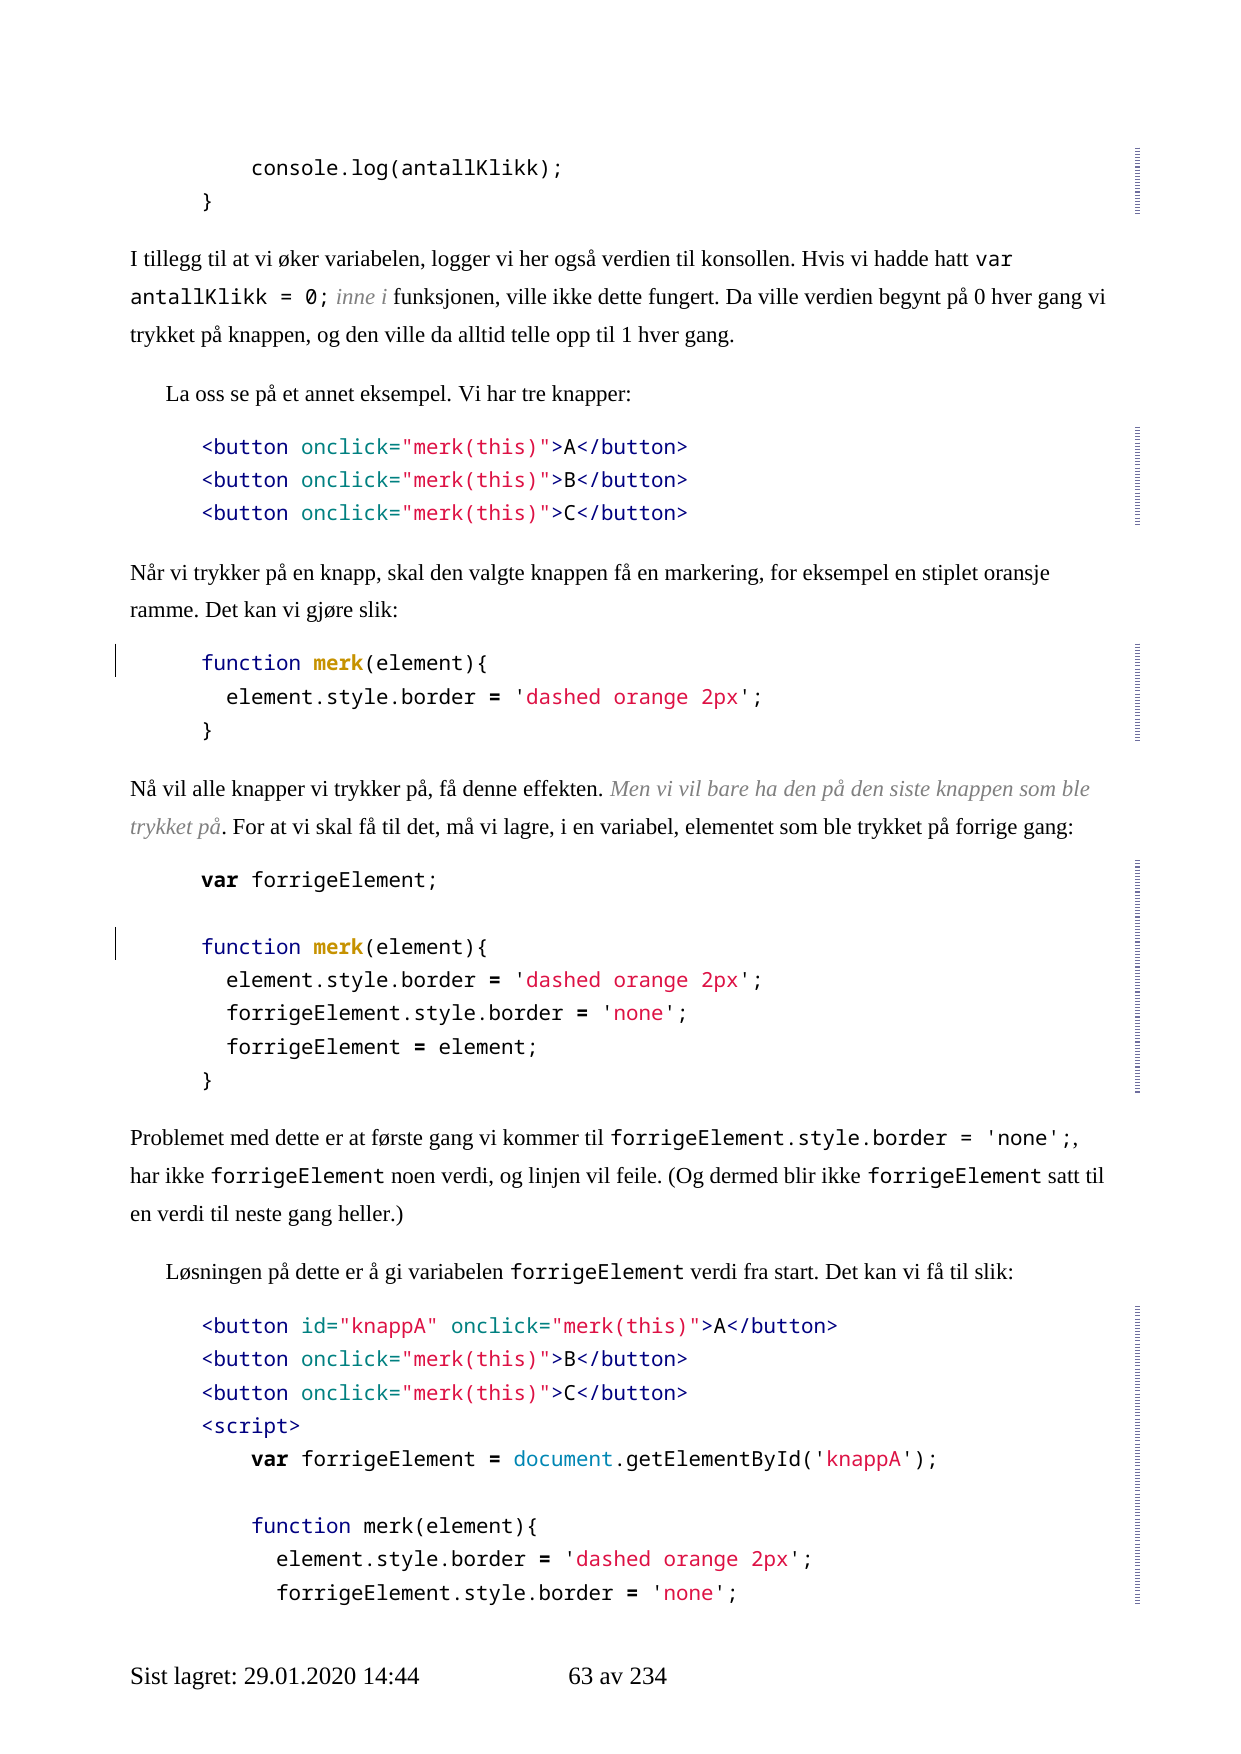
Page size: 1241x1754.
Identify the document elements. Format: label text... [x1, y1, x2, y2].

text Løsningen på dette er å gi variabelen forrigeElement verdi fra start. Det kan vi få til slik: [130, 1248, 1110, 1285]
text Når vi trykker på en knapp, skal den valgte knappen få en markering, for eksempel en stiplet oransje ramme. Det kan vi gjøre slik: [130, 548, 1110, 623]
text function merk(element){ element.style.border = 'dashed orange 2px'; } [201, 643, 1140, 743]
text var forrigeElement; function merk(element){ element.style.border = 'dashed orange 2px'; forrigeElement.style.border = 'none'; forrigeElement = element; } [201, 860, 1140, 1093]
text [201, 148, 1140, 214]
text <button onclick="merk(this)">A</button> <button onclick="merk(this)">B</button> <button onclick="merk(this)">C</button> [201, 427, 1140, 527]
text Nå vil alle knapper vi trykker på, få denne effekten. Men vi vil bare ha den på den siste knappen som ble trykket på. For at vi skal få til det, må vi lagre, i en variabel, elementet som ble trykket på forrige gang: [130, 764, 1110, 839]
text I tillegg til at vi øker variabelen, logger vi her også verdien til konsollen. Hvis vi hadde hatt var antallKlikk = 0; inne i funksjonen, ville ikke dette fungert. Da ville verdien begynt på 0 hver gang vi trykket på knappen, og den ville da alltid telle opp til 1 hver gang. [130, 235, 1110, 348]
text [201, 1306, 1140, 1606]
text La oss se på et annet eksempel. Vi har tre knapper: [130, 368, 1110, 406]
text Problemet med dette er at første gang vi kommer til forrigeElement.style.border = 'none';, har ikke forrigeElement noen verdi, og linjen vil feile. (Og dermed blir ikke forrigeElement satt til en verdi til neste gang heller.) [130, 1114, 1110, 1227]
